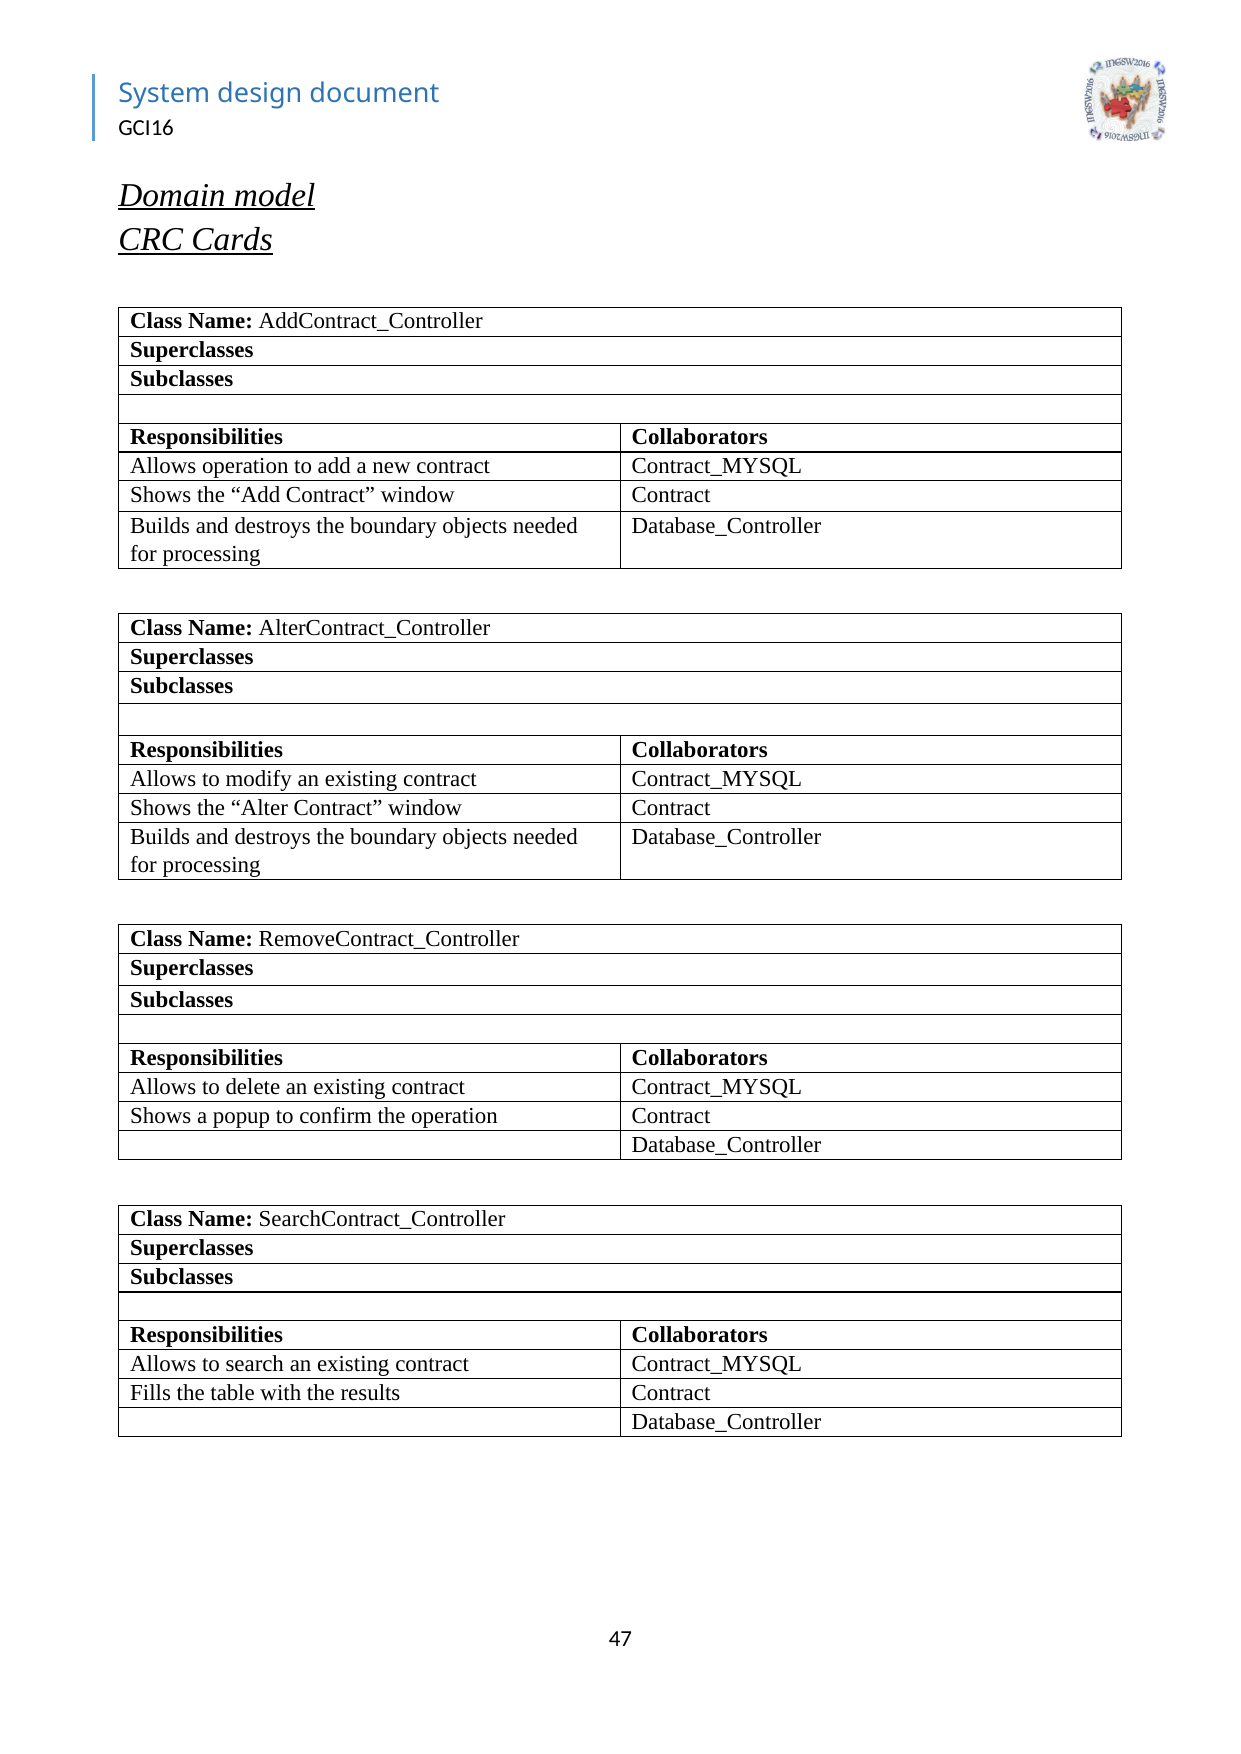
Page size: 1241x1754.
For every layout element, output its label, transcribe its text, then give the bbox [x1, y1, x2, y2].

table_header Class Name: RemoveContract_Controller [119, 925, 1121, 953]
table_cell Responsibilities [119, 736, 620, 764]
table_cell Responsibilities [119, 1044, 620, 1072]
table_cell Shows the “Alter Contract” window [119, 794, 620, 822]
table_cell Contract_MYSQL [621, 1073, 1121, 1101]
table_cell Shows the “Add Contract” window [119, 481, 620, 511]
table_cell Collaborators [621, 424, 1121, 451]
table_cell Contract_MYSQL [621, 765, 1121, 793]
table_cell Subclasses [119, 366, 1121, 393]
table_cell [119, 395, 1121, 422]
table_cell [119, 1015, 1121, 1043]
table_cell Collaborators [621, 736, 1121, 764]
table_cell Superclasses [119, 954, 1121, 985]
table_cell Database_Controller [621, 1131, 1121, 1159]
table_cell Allows to search an existing contract [119, 1350, 620, 1378]
table_cell Contract [621, 1379, 1121, 1407]
table_header Class Name: SearchContract_Controller [119, 1206, 1121, 1233]
table_cell Database_Controller [621, 823, 1121, 879]
table_cell Superclasses [119, 1235, 1121, 1262]
table_cell Builds and destroys the boundary objects needed for processing [119, 823, 620, 879]
table_cell Contract_MYSQL [621, 1350, 1121, 1378]
table_cell Allows to delete an existing contract [119, 1073, 620, 1101]
table_cell Allows to modify an existing contract [119, 765, 620, 793]
table_header Class Name: AlterContract_Controller [119, 614, 1121, 642]
table_cell [119, 1131, 620, 1159]
subtitle CRC Cards [118, 219, 1122, 258]
table_cell [119, 1293, 1121, 1320]
table_cell Contract [621, 481, 1121, 511]
subtitle Domain model [118, 175, 1122, 213]
table_cell Contract_MYSQL [621, 453, 1121, 480]
table_cell Superclasses [119, 337, 1121, 364]
table_cell Responsibilities [119, 424, 620, 451]
table_cell Superclasses [119, 643, 1121, 671]
table_cell Database_Controller [621, 1408, 1121, 1436]
table_cell Responsibilities [119, 1321, 620, 1349]
table_cell Subclasses [119, 672, 1121, 703]
table_cell Builds and destroys the boundary objects needed for processing [119, 512, 620, 568]
table_cell [119, 1408, 620, 1436]
table_cell Contract [621, 794, 1121, 822]
table_cell Database_Controller [621, 512, 1121, 568]
table_cell [119, 704, 1121, 735]
table_cell Subclasses [119, 986, 1121, 1014]
picture [1076, 55, 1171, 149]
table_header Class Name: AddContract_Controller [119, 308, 1121, 336]
table_cell Fills the table with the results [119, 1379, 620, 1407]
table_cell Collaborators [621, 1321, 1121, 1349]
table_cell Contract [621, 1102, 1121, 1130]
table_cell Shows a popup to confirm the operation [119, 1102, 620, 1130]
table_cell Allows operation to add a new contract [119, 453, 620, 480]
table_cell Subclasses [119, 1264, 1121, 1291]
table_cell Collaborators [621, 1044, 1121, 1072]
